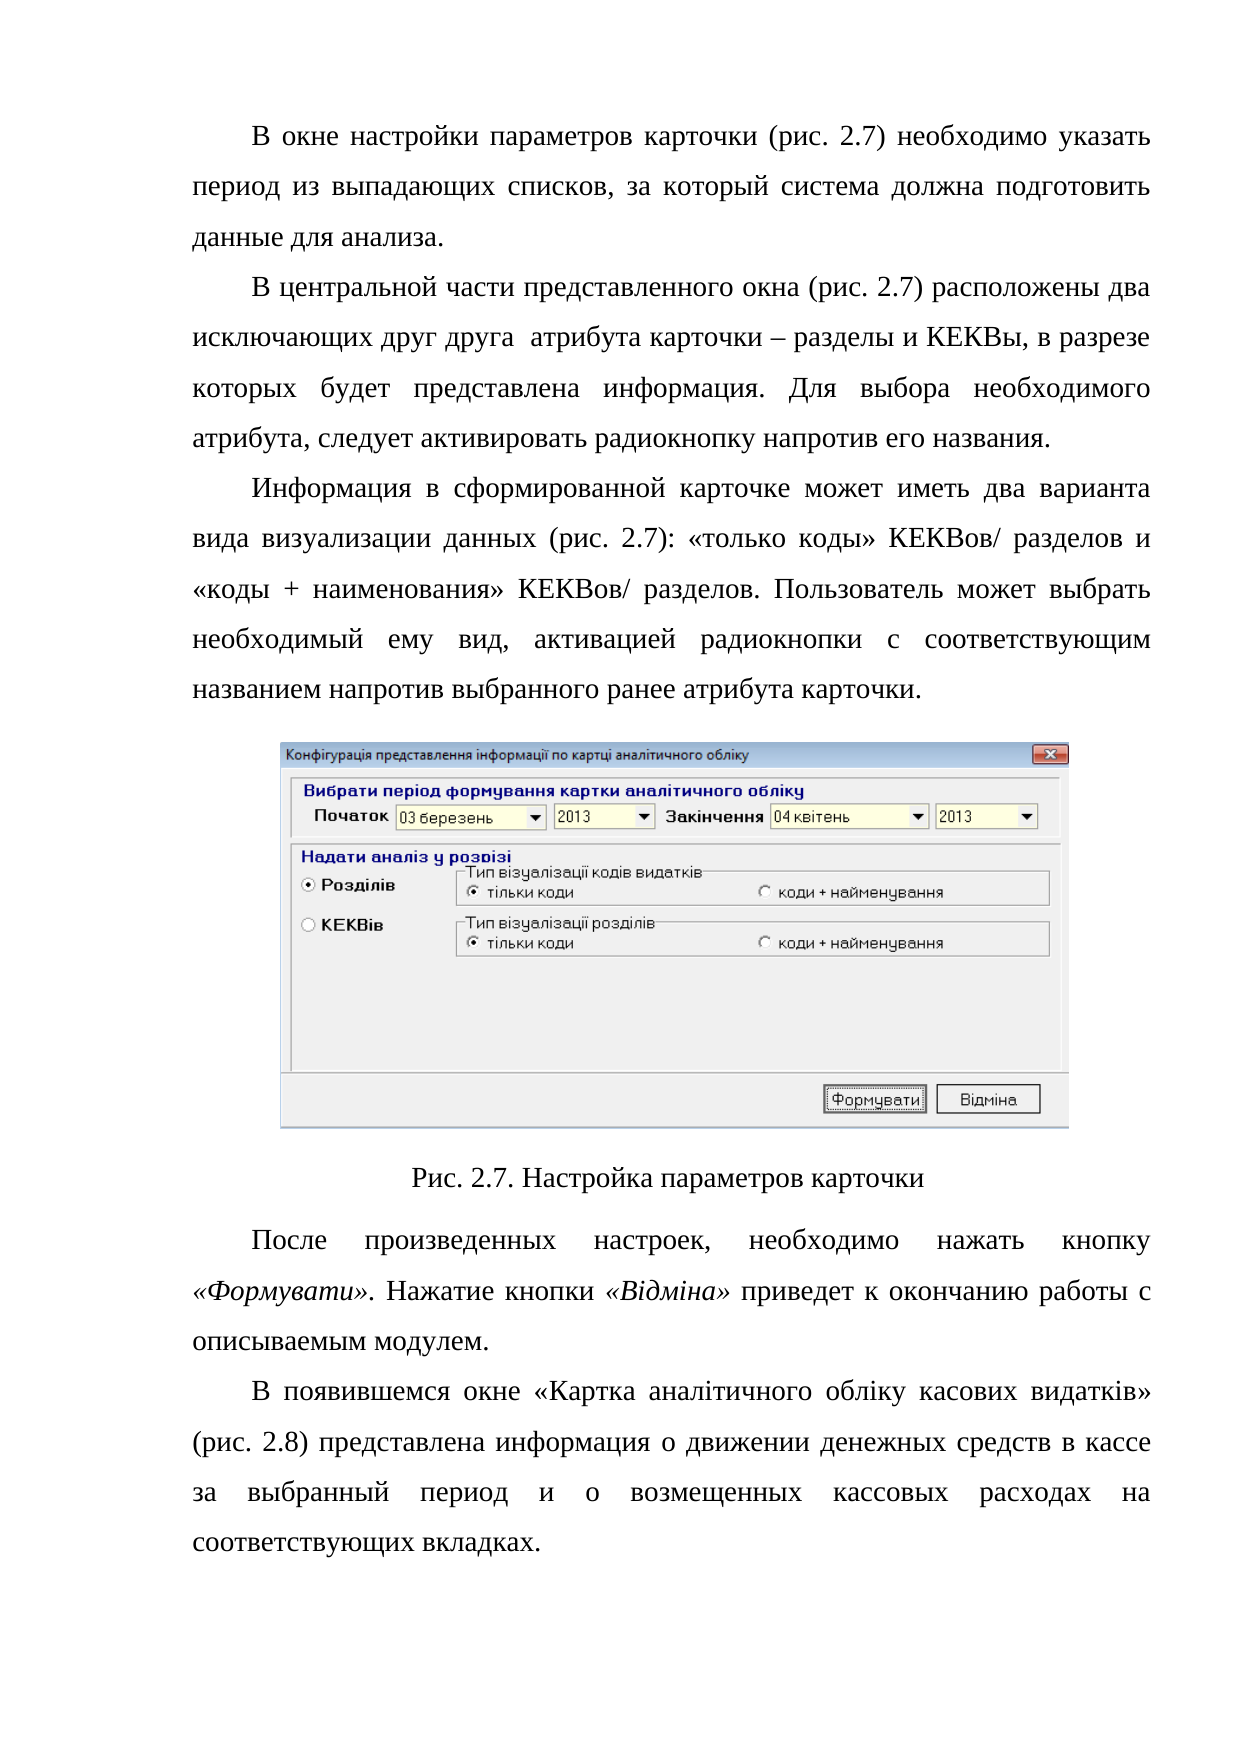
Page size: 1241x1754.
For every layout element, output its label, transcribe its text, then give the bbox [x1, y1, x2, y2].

text В центральной части представленного окна (рис. 2.7) расположены два исключающих друг друга атрибута карточки – разделы и КЕКВы, в разрезе которых будет представлена информация. Для выбора необходимого атрибута, следует активировать радиокнопку напротив его названия. [192, 269, 1152, 453]
text В окне настройки параметров карточки (рис. 2.7) необходимо указать период из выпадающих списков, за который система должна подготовить данные для анализа. [192, 118, 1152, 252]
text В появившемся окне «Картка аналітичного обліку касових видатків» (рис. 2.8) представлена информация о движении денежных средств в кассе за выбранный период и о возмещенных кассовых расходах на соответствующих вкладках. [192, 1373, 1152, 1558]
text Информация в сформированной карточке может иметь два варианта вида визуализации данных (рис. 2.7): «только коды» КЕКВов/ разделов и «коды + наименования» КЕКВов/ разделов. Пользователь может выбрать необходимый ему вид, активацией радиокнопки с соответствующим названием напротив выбранного ранее атрибута карточки. [192, 470, 1152, 705]
text После произведенных настроек, необходимо нажать кнопку «Формувати». Нажатие кнопки «Відміна» приведет к окончанию работы с описываемым модулем. [192, 1222, 1152, 1357]
picture [280, 742, 1069, 1129]
